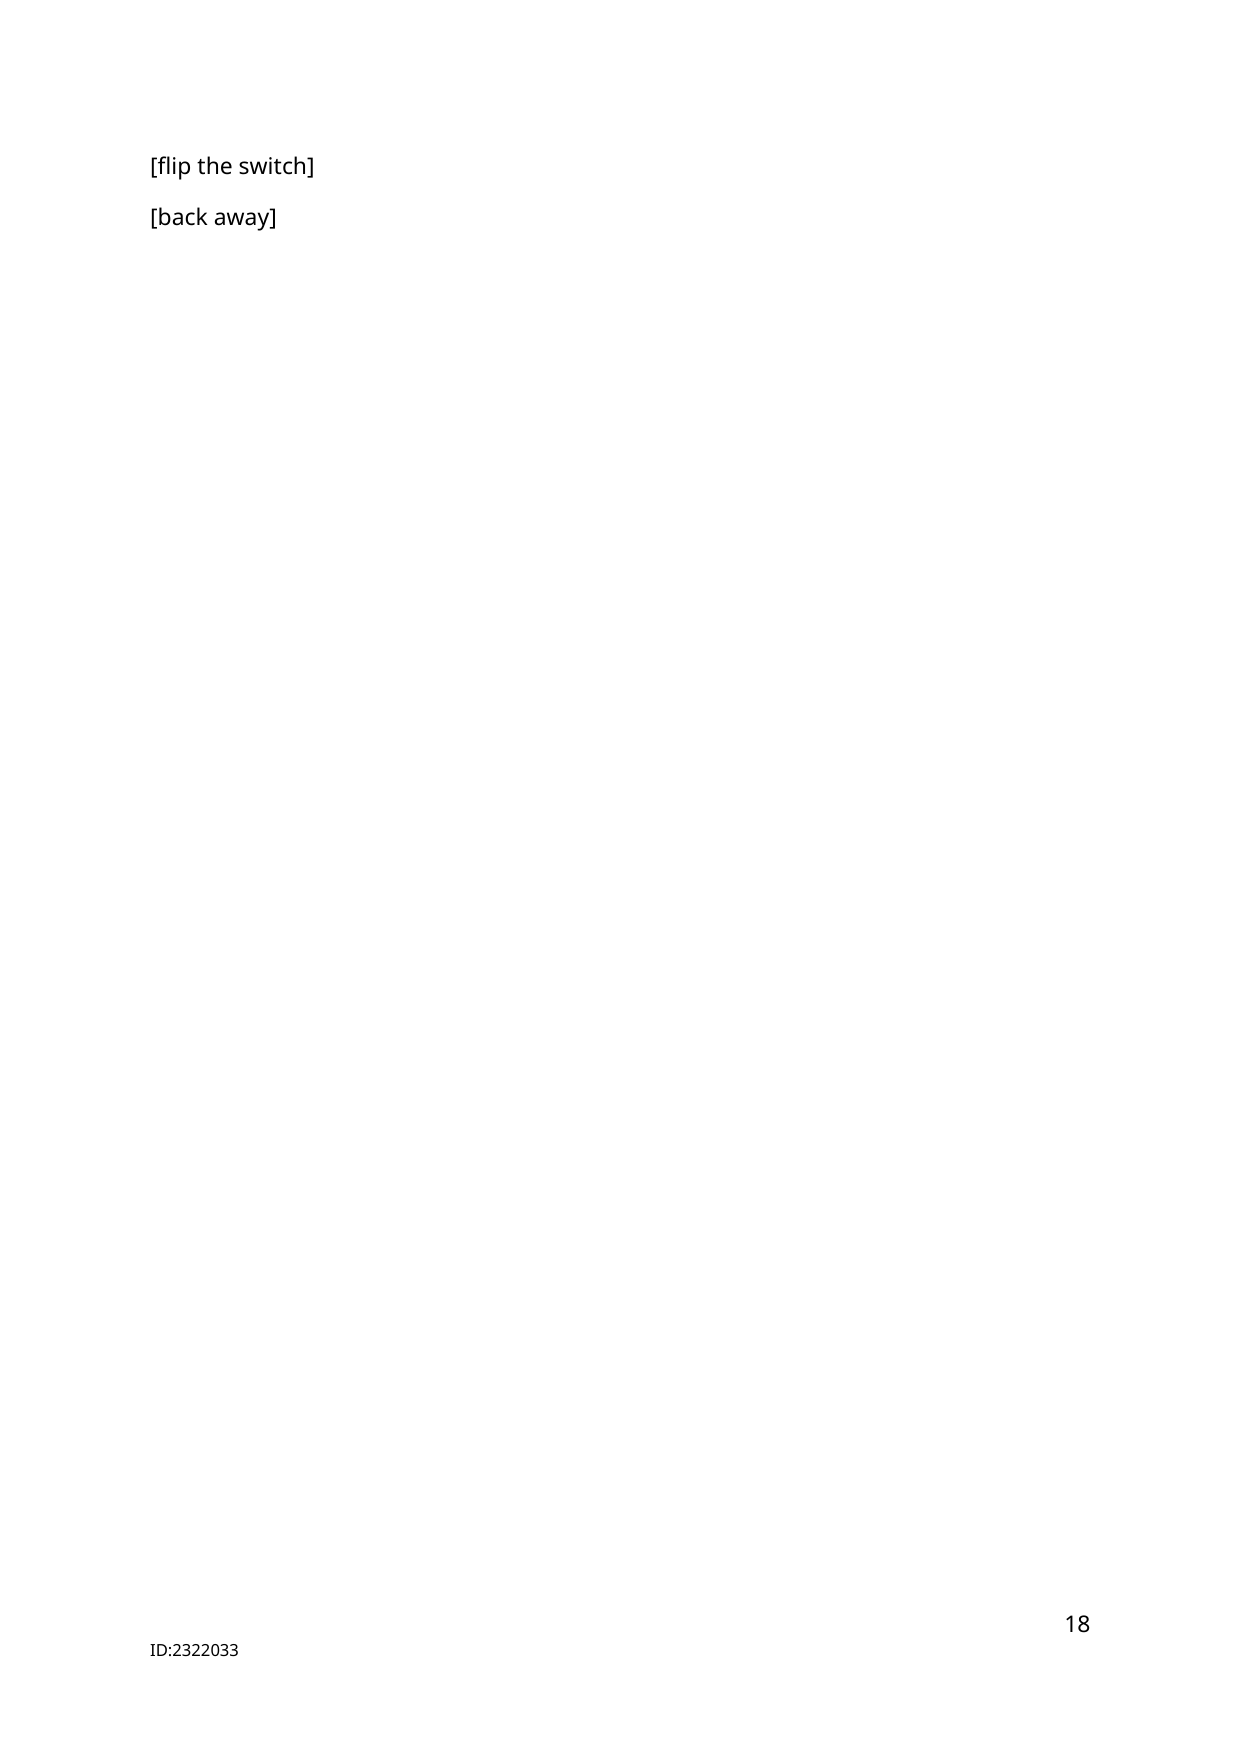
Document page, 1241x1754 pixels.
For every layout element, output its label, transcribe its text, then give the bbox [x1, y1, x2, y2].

text [back away] [150, 200, 1090, 232]
text [flip the switch] [150, 150, 1090, 181]
